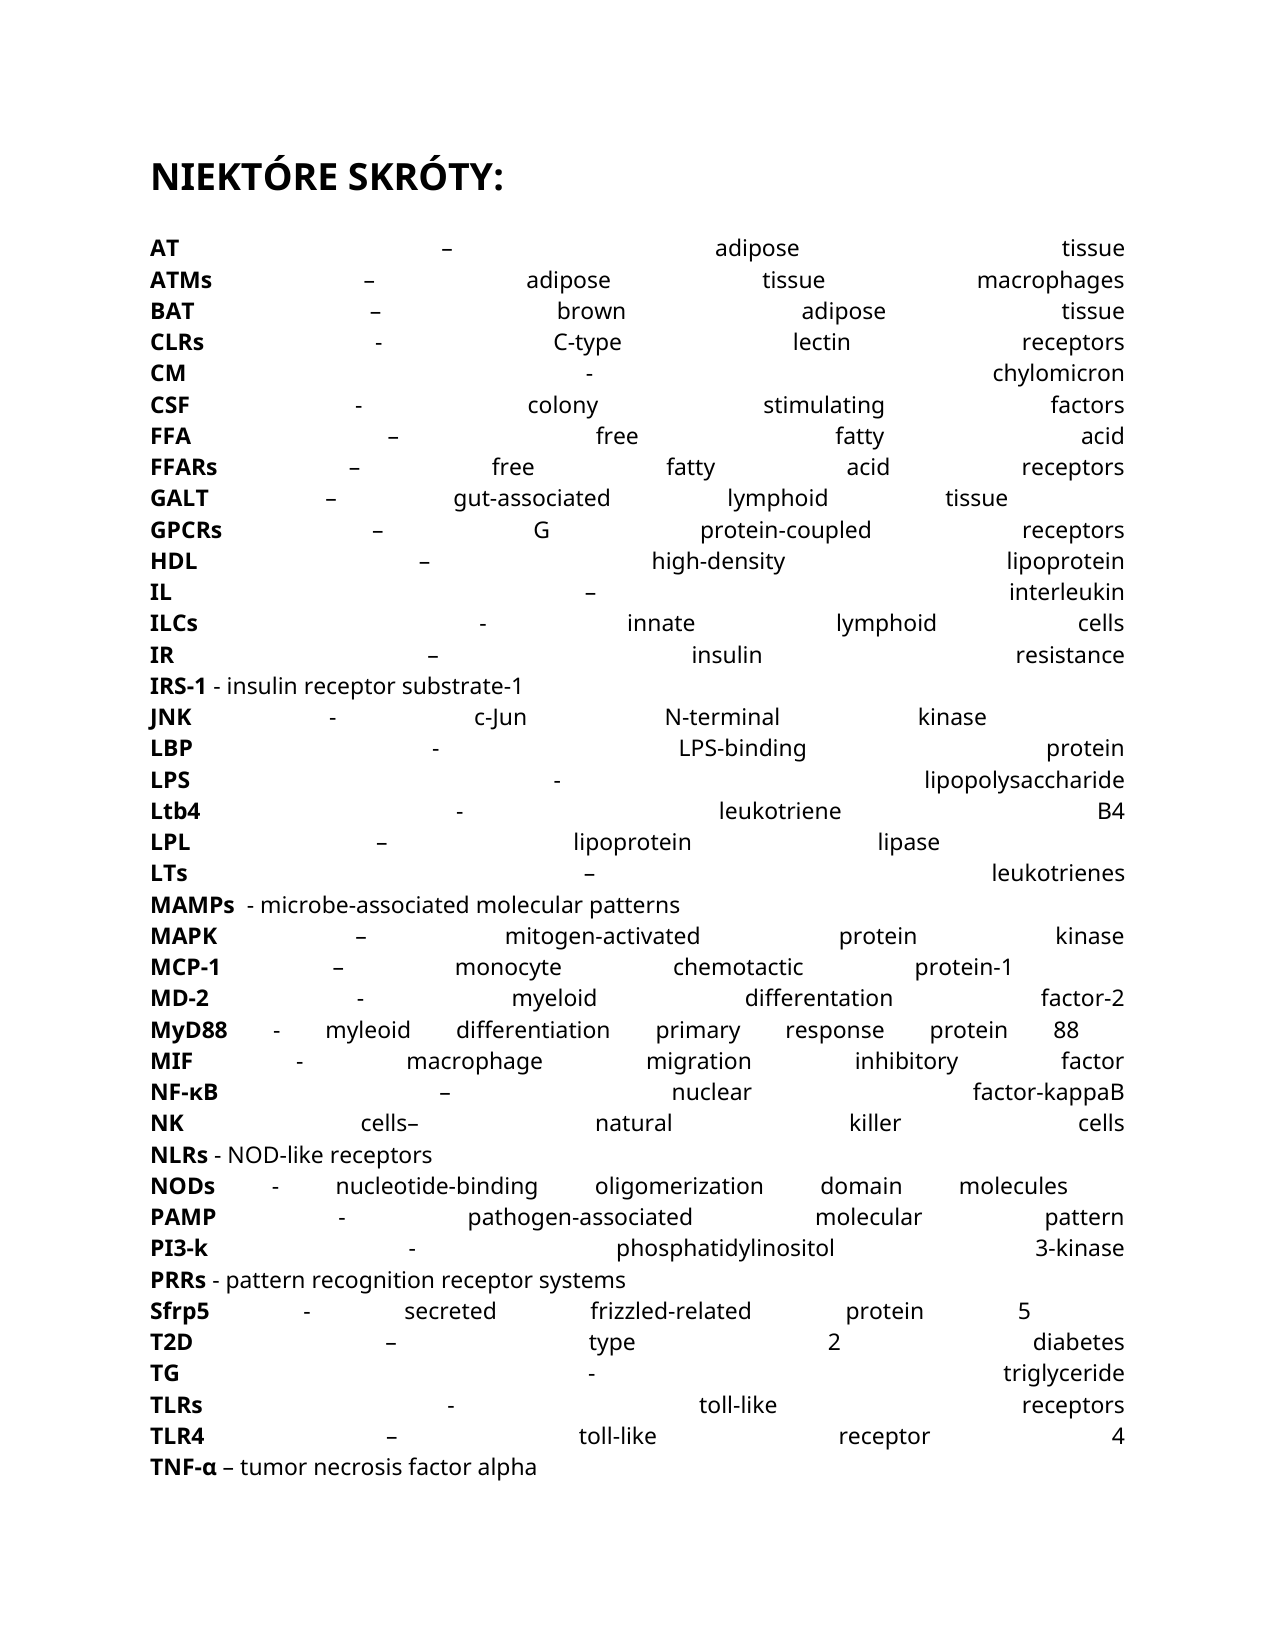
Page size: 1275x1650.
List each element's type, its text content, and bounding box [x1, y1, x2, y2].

text NODs - nucleotide‐binding oligomerization domain molecules PAMP - pathogen-associated molecular pattern PI3-k - phosphatidylinositol 3-kinase PRRs - pattern recognition receptor systems [150, 1170, 1125, 1295]
text NIEKTÓRE SKRÓTY: [150, 150, 1125, 201]
text MAPK – mitogen-activated protein kinase MCP-1 – monocyte chemotactic protein-1 MD-2 - myeloid differentation factor-2 MyD88 - myleoid differentiation primary response protein 88 MIF - macrophage migration inhibitory factor NF-κB – nuclear factor-kappaB NK cells– natural killer cells NLRs - NOD-like receptors [150, 920, 1125, 1170]
text JNK - c-Jun N-terminal kinase LBP - LPS-binding protein LPS - lipopolysaccharide Ltb4 - leukotriene B4 LPL – lipoprotein lipase LTs – leukotrienes MAMPs - microbe‐associated molecular patterns [150, 701, 1125, 920]
text AT – adipose tissue ATMs – adipose tissue macrophages BAT – brown adipose tissue CLRs - C-type lectin receptors CM - chylomicron CSF - colony stimulating factors FFA – free fatty acid FFARs – free fatty acid receptors GALT – gut-associated lymphoid tissue GPCRs – G protein-coupled receptors HDL – high-density lipoprotein IL – interleukin ILCs - innate lymphoid cells IR – insulin resistance IRS-1 - insulin receptor substrate-1 [150, 232, 1125, 701]
text Sfrp5 - secreted frizzled-related protein 5 T2D – type 2 diabetes TG - triglyceride TLRs - toll-like receptors TLR4 – toll-like receptor 4 TNF-α – tumor necrosis factor alpha [150, 1295, 1125, 1482]
